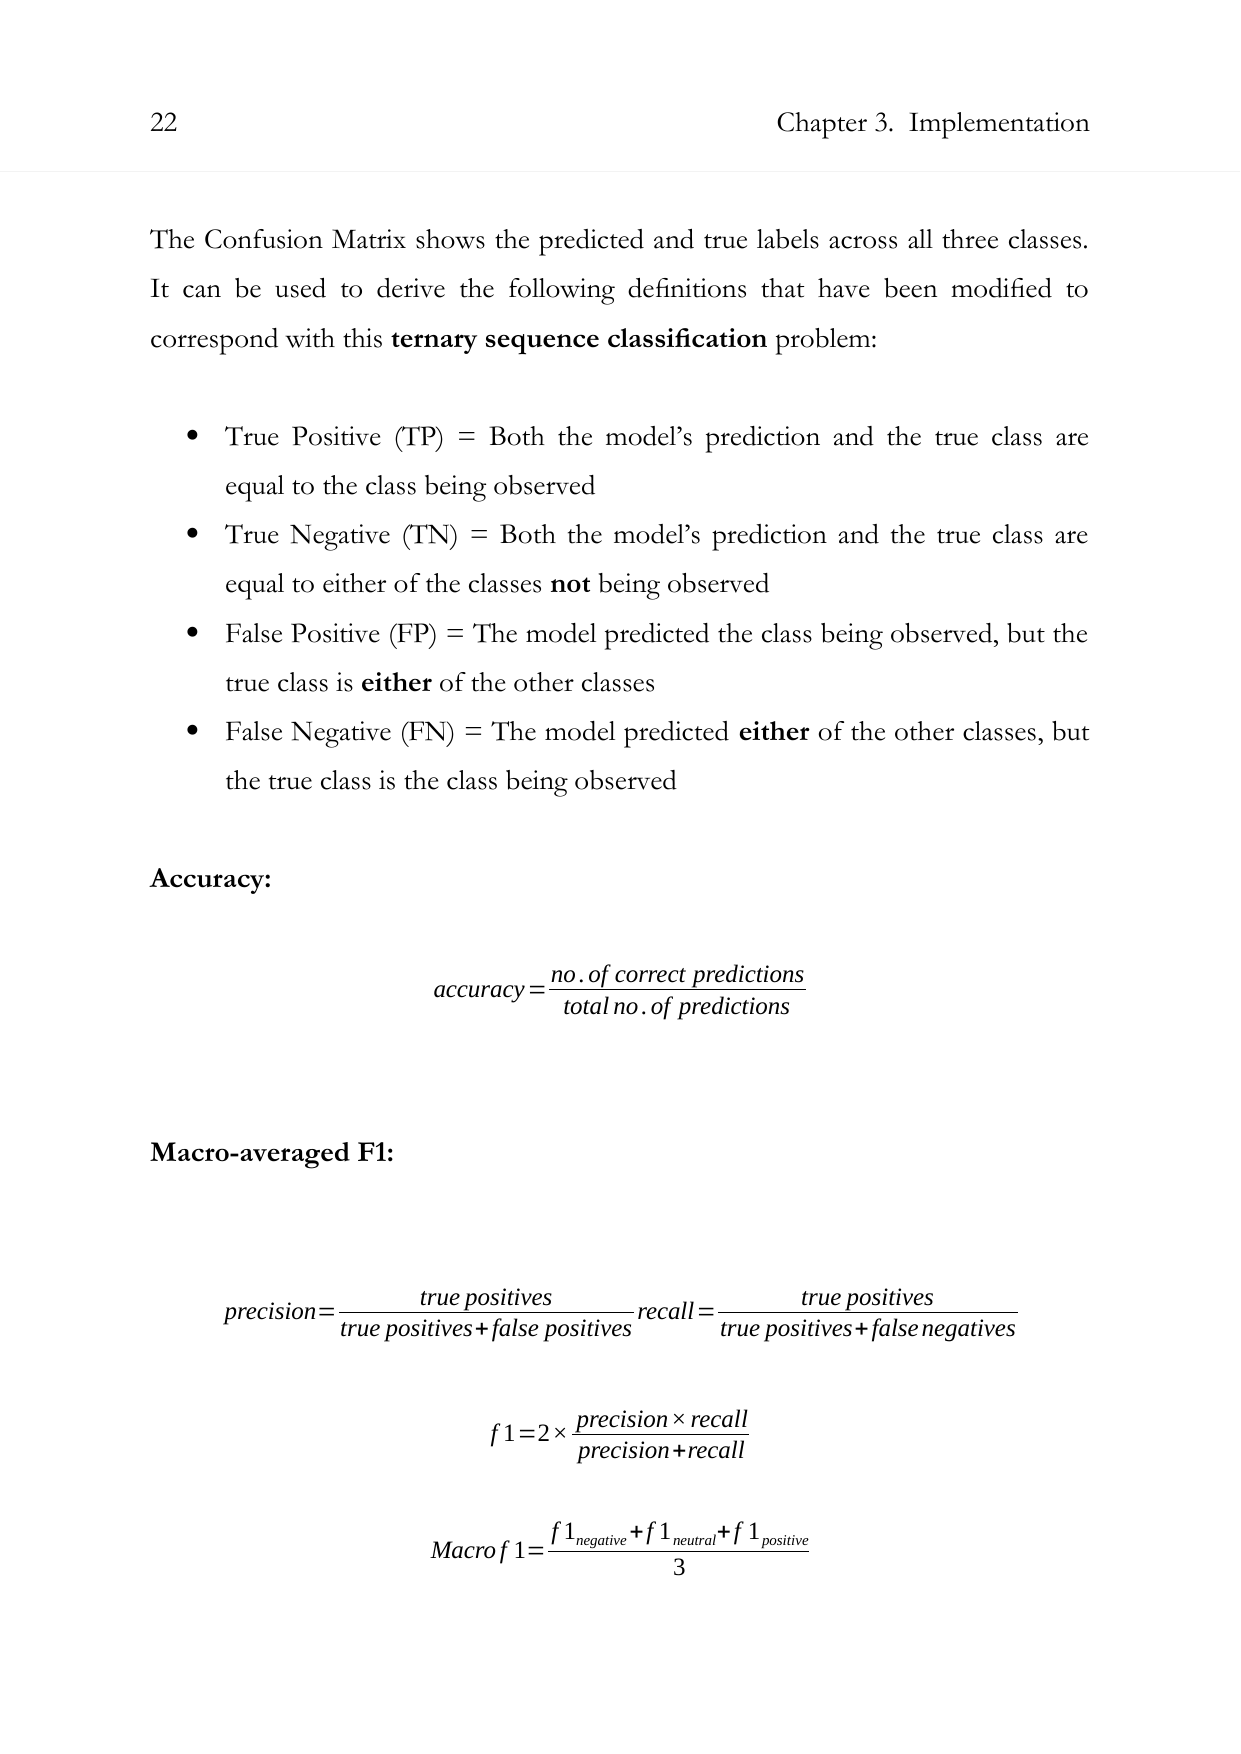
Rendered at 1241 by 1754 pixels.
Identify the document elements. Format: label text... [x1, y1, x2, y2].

list False Negative (FN) = The model predicted either of the other classes, but the true class is the class being observed [187, 715, 1090, 797]
text The Confusion Matrix shows the predicted and true labels across all three classes. It can be used to derive the following definitions that have been modified to correspond with this ternary sequence classification problem: [150, 223, 1090, 355]
list False Positive (FP) = The model predicted the class being observed, but the true class is either of the other classes [187, 617, 1090, 699]
list True Positive (TP) = Both the model’s prediction and the true class are equal to the class being observed [187, 420, 1090, 502]
list True Negative (TN) = Both the model’s prediction and the true class are equal to either of the classes not being observed [187, 518, 1090, 601]
text Macro-averaged F1: [150, 1136, 1090, 1169]
text Accuracy: [150, 863, 1090, 896]
